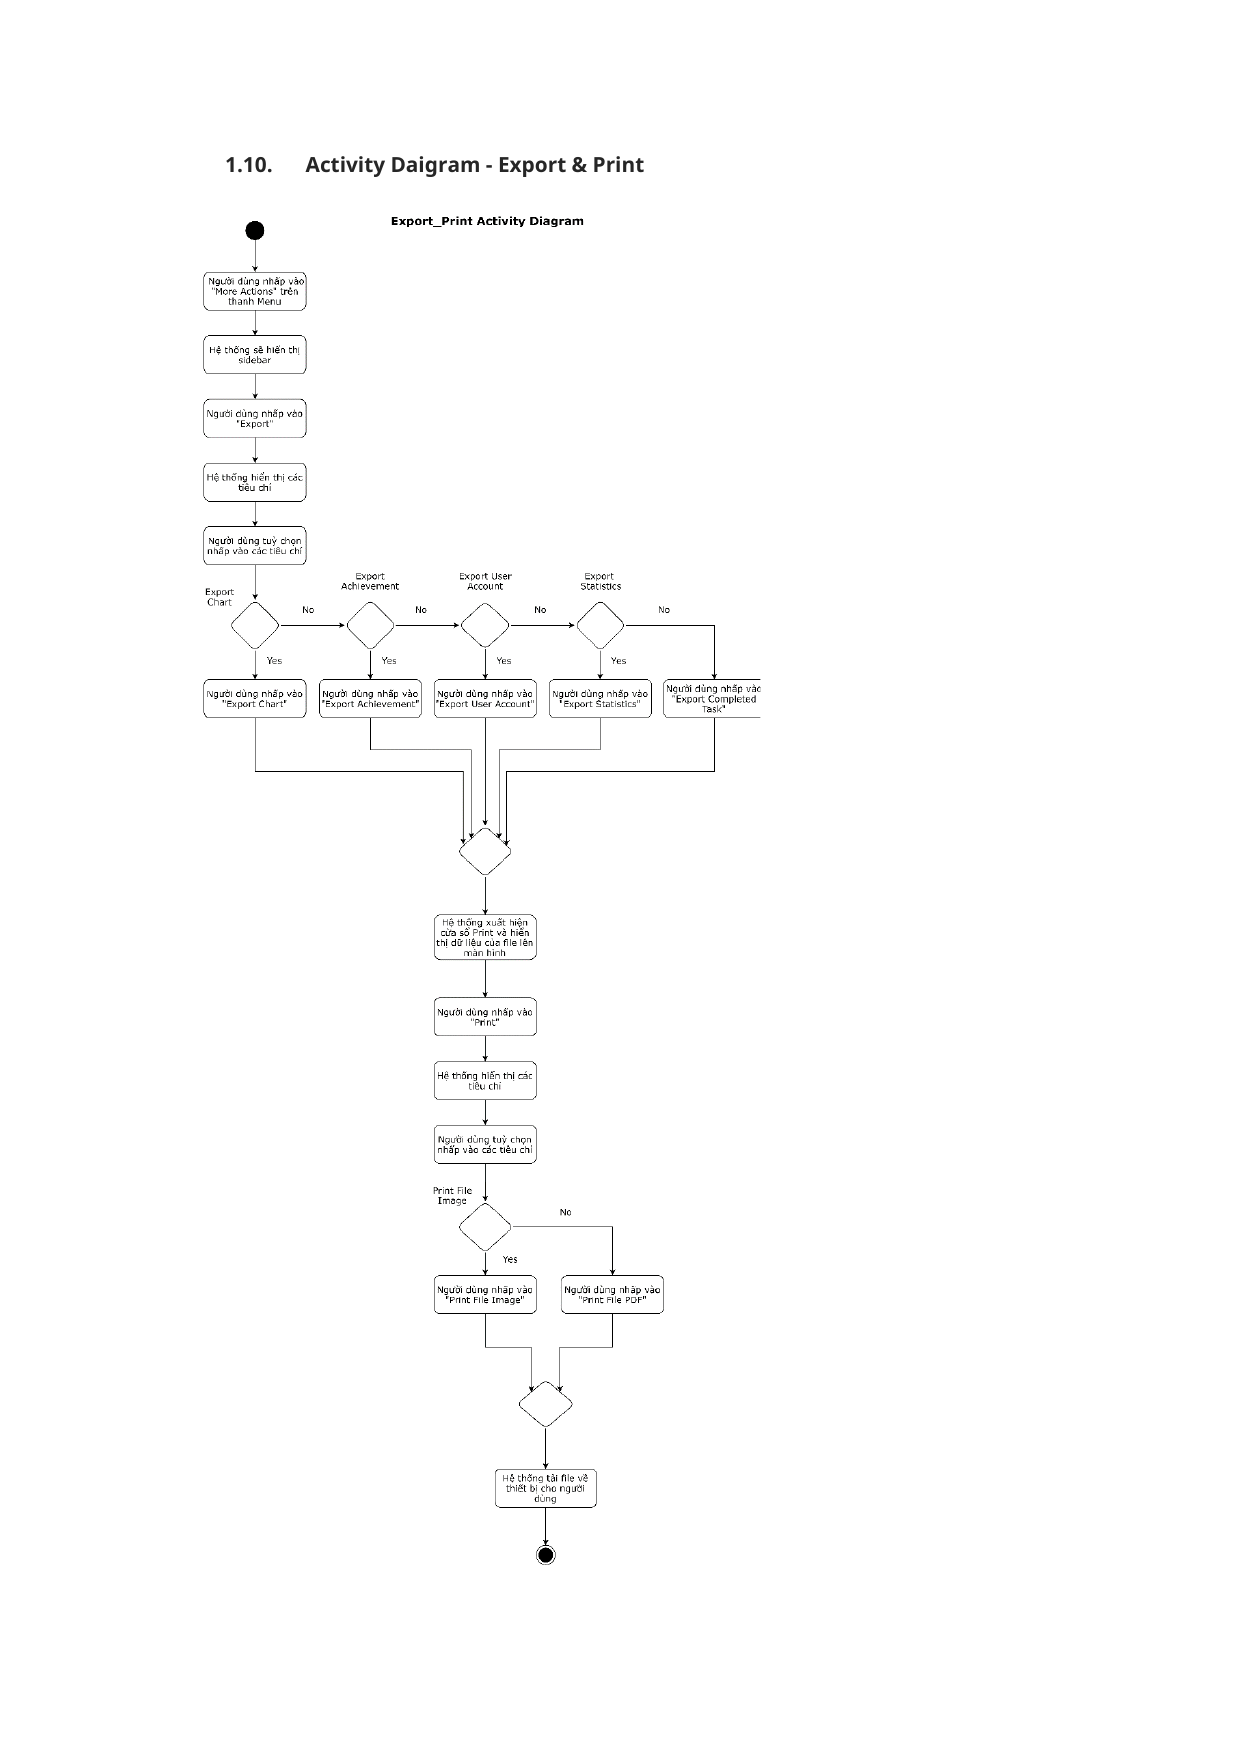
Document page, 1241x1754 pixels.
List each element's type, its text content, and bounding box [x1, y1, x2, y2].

list Activity Daigram - Export & Print [225, 150, 1090, 178]
picture [197, 215, 761, 1585]
